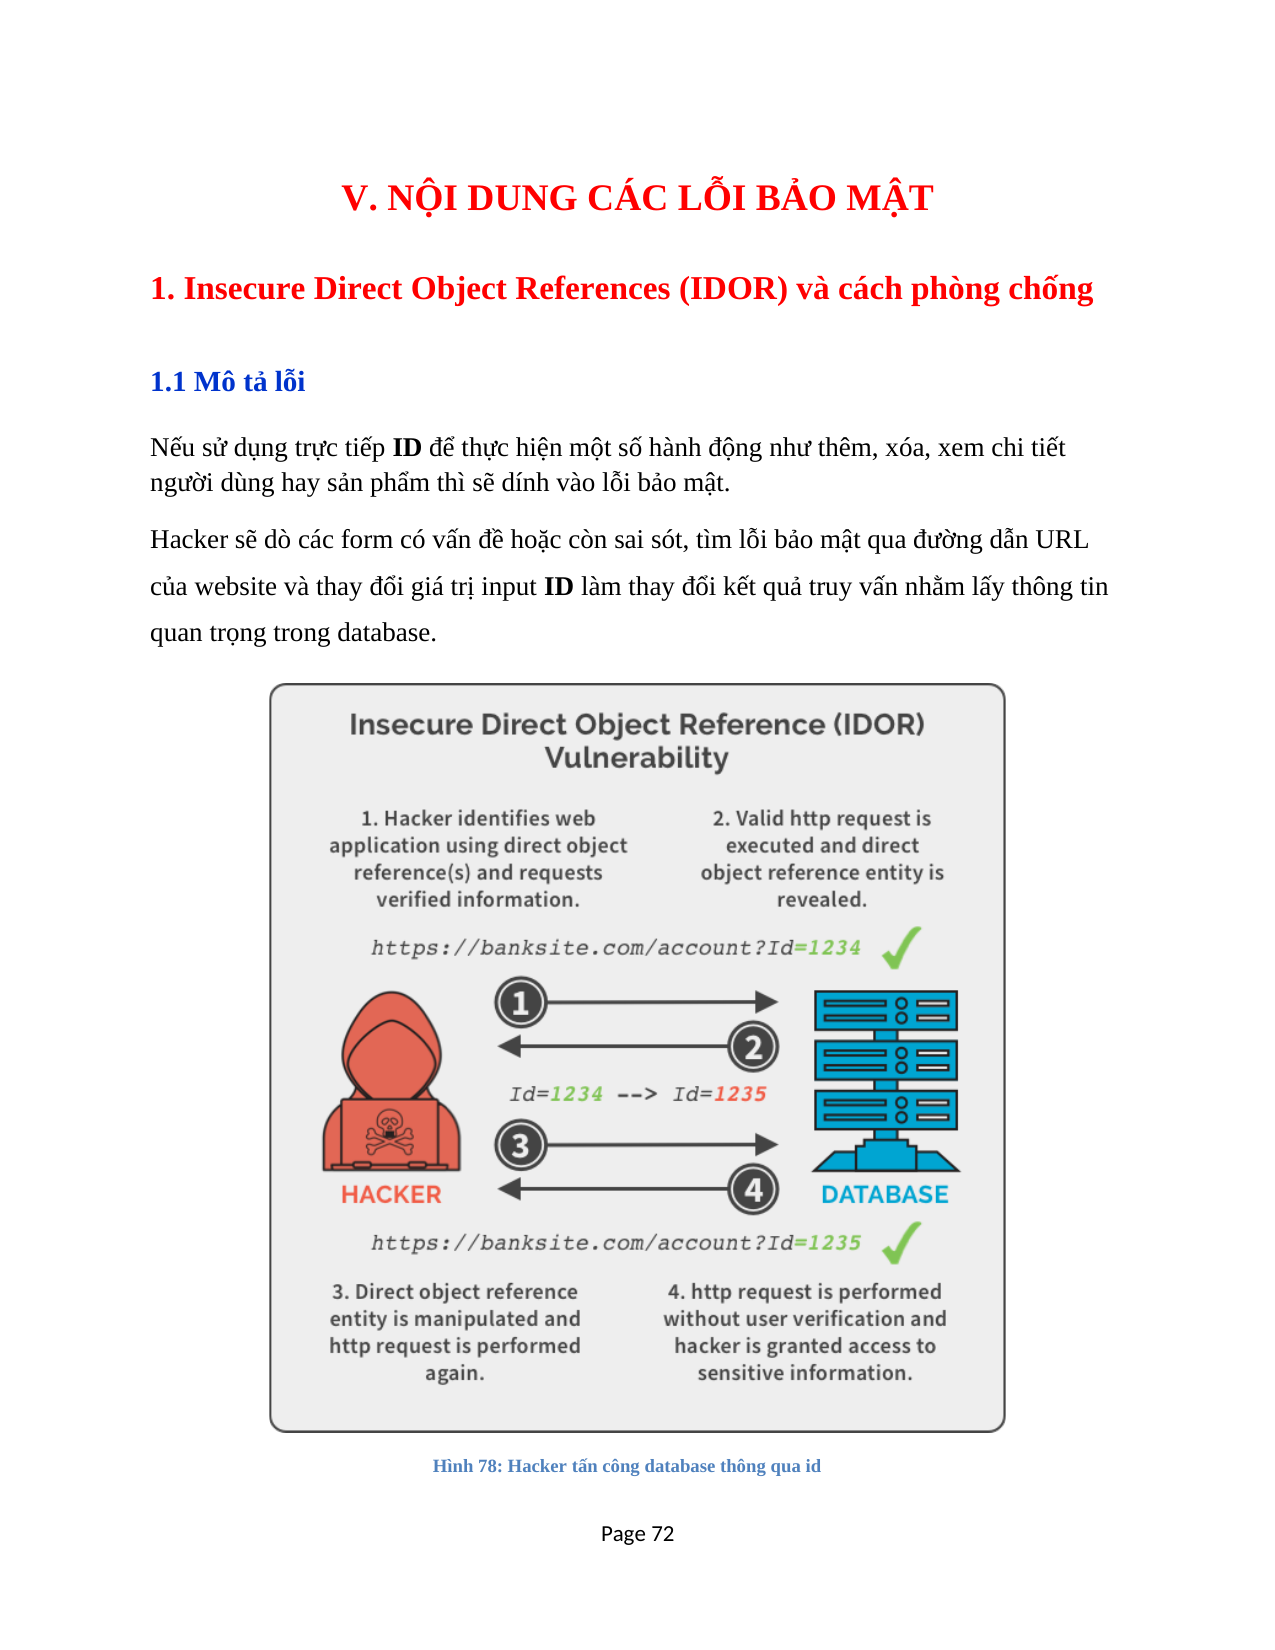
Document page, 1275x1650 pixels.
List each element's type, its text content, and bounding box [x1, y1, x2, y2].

subtitle V. NỘI DUNG CÁC LỖI BẢO MẬT [150, 175, 1125, 218]
text Nếu sử dụng trực tiếp ID để thực hiện một số hành động như thêm, xóa, xem chi tiết người dùng hay sản phẩm thì sẽ dính vào lỗi bảo mật. [150, 431, 1125, 498]
picture [269, 683, 1006, 1433]
subtitle 1.1 Mô tả lỗi [150, 364, 1125, 397]
subtitle 1. Insecure Direct Object References (IDOR) và cách phòng chống [150, 269, 1125, 307]
text Hacker sẽ dò các form có vấn đề hoặc còn sai sót, tìm lỗi bảo mật qua đường dẫn URL của website và thay đổi giá trị input ID làm thay đổi kết quả truy vấn nhằm lấy thông tin quan trọng trong database. [150, 523, 1125, 648]
